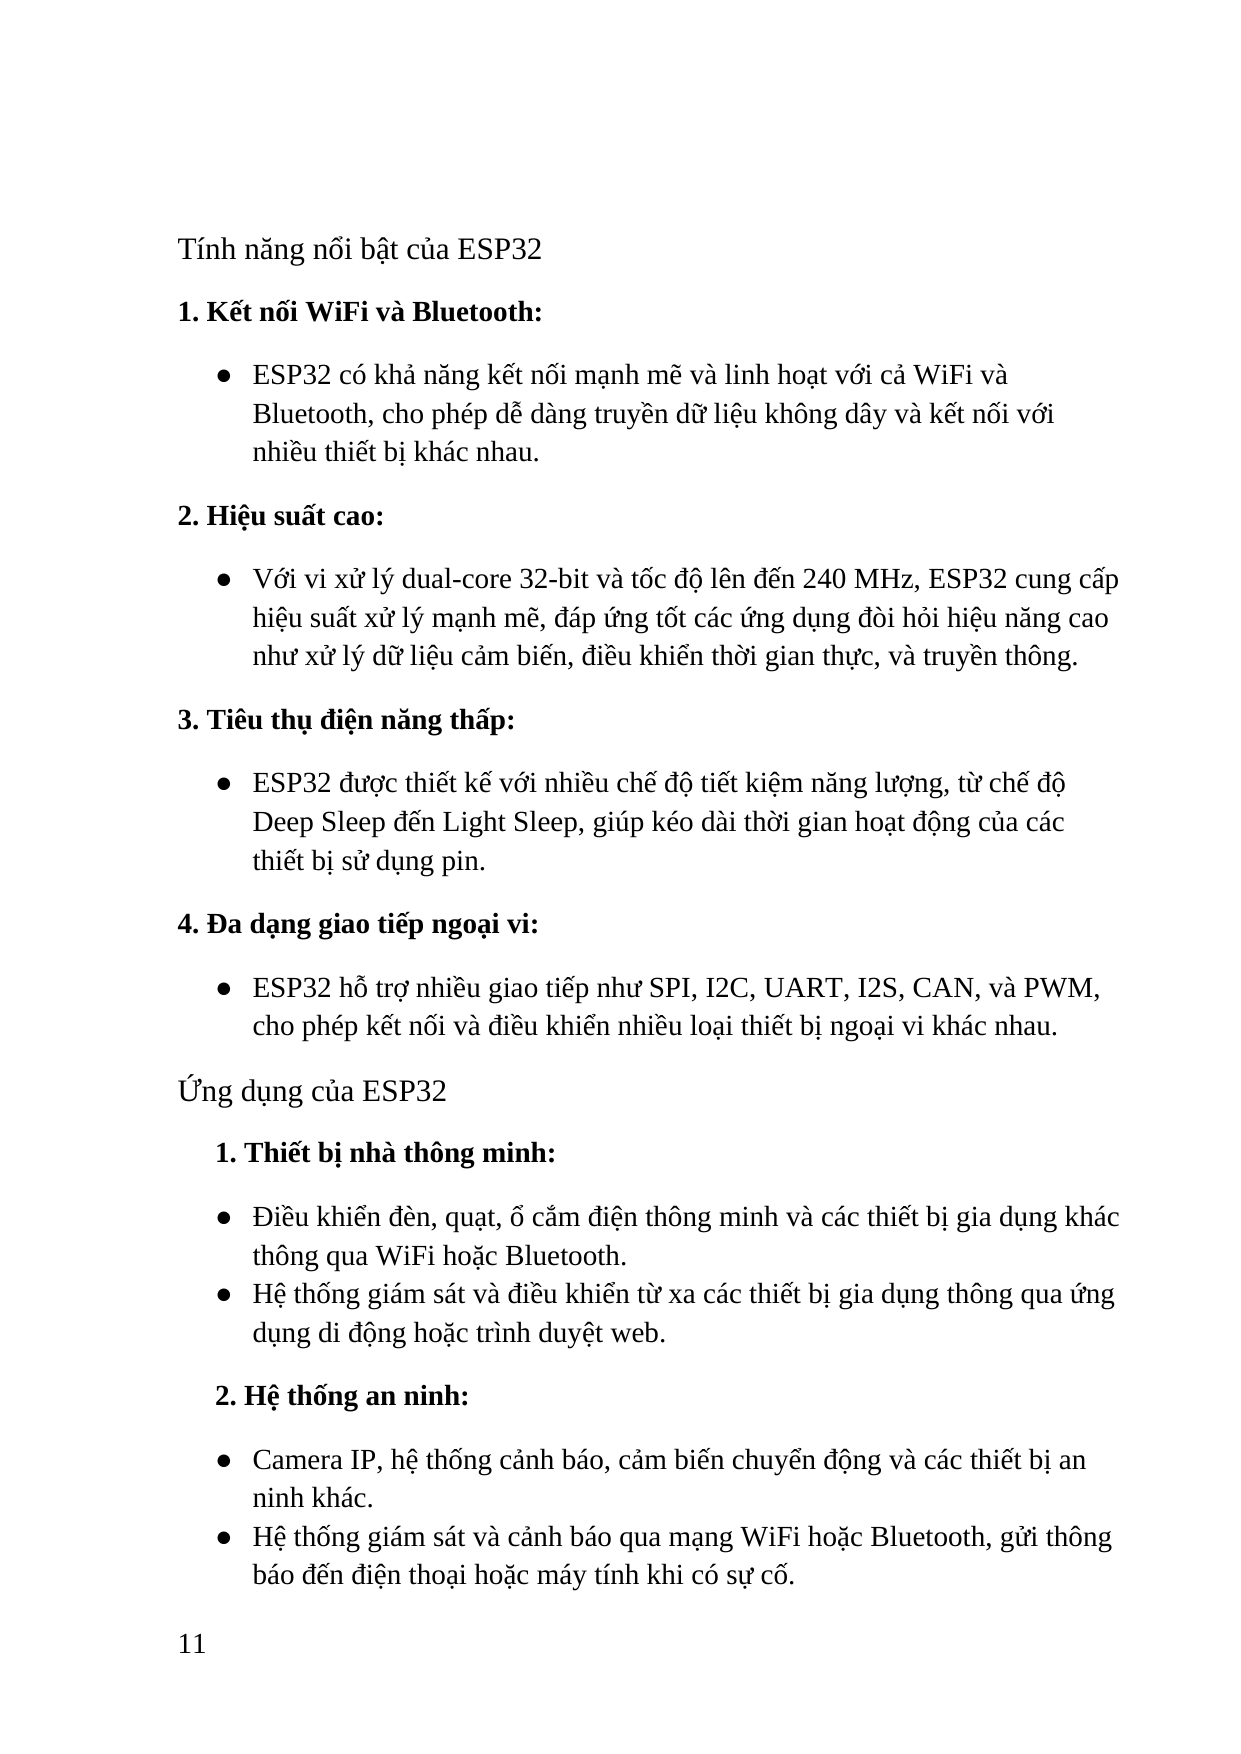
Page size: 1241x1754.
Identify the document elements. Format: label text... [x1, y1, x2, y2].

list Camera IP, hệ thống cảnh báo, cảm biến chuyển động và các thiết bị an ninh khác. [215, 1442, 1122, 1514]
text 1. Kết nối WiFi và Bluetooth: [177, 294, 1122, 327]
text 2. Hệ thống an ninh: [177, 1378, 1122, 1412]
list ESP32 có khả năng kết nối mạnh mẽ và linh hoạt với cả WiFi và Bluetooth, cho phép dễ dàng truyền dữ liệu không dây và kết nối với nhiều thiết bị khác nhau. [215, 357, 1122, 468]
text 3. Tiêu thụ điện năng thấp: [177, 702, 1122, 736]
list ESP32 được thiết kế với nhiều chế độ tiết kiệm năng lượng, từ chế độ Deep Sleep đến Light Sleep, giúp kéo dài thời gian hoạt động của các thiết bị sử dụng pin. [215, 766, 1122, 876]
text 1. Thiết bị nhà thông minh: [177, 1136, 1122, 1169]
text 4. Đa dạng giao tiếp ngoại vi: [177, 906, 1122, 940]
text Tính năng nổi bật của ESP32 [177, 230, 1122, 266]
list Điều khiển đèn, quạt, ổ cắm điện thông minh và các thiết bị gia dụng khác thông qua WiFi hoặc Bluetooth. [215, 1199, 1122, 1271]
list ESP32 hỗ trợ nhiều giao tiếp như SPI, I2C, UART, I2S, CAN, và PWM, cho phép kết nối và điều khiển nhiều loại thiết bị ngoại vi khác nhau. [215, 970, 1122, 1042]
list Với vi xử lý dual-core 32-bit và tốc độ lên đến 240 MHz, ESP32 cung cấp hiệu suất xử lý mạnh mẽ, đáp ứng tốt các ứng dụng đòi hỏi hiệu năng cao như xử lý dữ liệu cảm biến, điều khiển thời gian thực, và truyền thông. [215, 561, 1122, 672]
text Ứng dụng của ESP32 [177, 1072, 1122, 1108]
text 2. Hiệu suất cao: [177, 498, 1122, 531]
list Hệ thống giám sát và cảnh báo qua mạng WiFi hoặc Bluetooth, gửi thông báo đến điện thoại hoặc máy tính khi có sự cố. [215, 1519, 1122, 1591]
list Hệ thống giám sát và điều khiển từ xa các thiết bị gia dụng thông qua ứng dụng di động hoặc trình duyệt web. [215, 1276, 1122, 1348]
